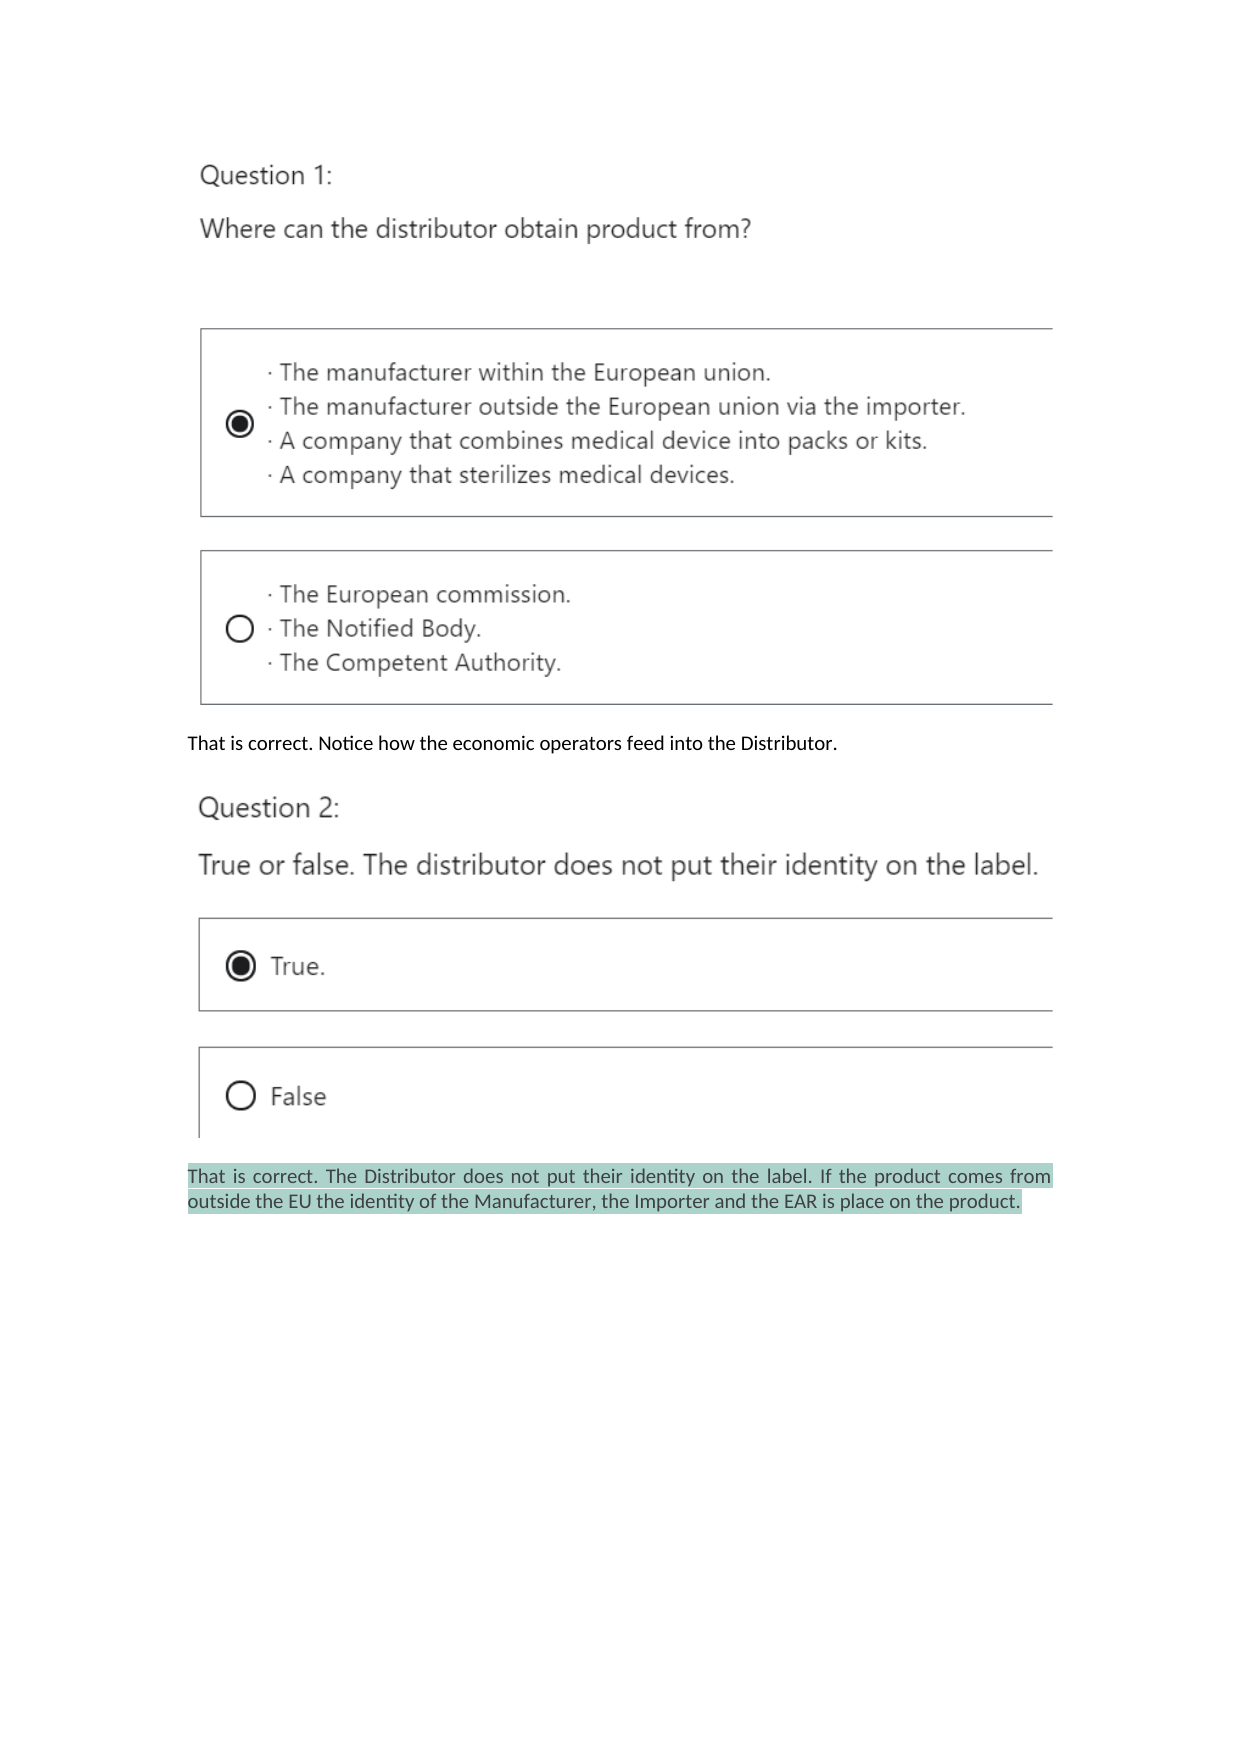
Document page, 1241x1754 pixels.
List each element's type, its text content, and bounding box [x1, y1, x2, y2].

text That is correct. Notice how the economic operators feed into the Distributor. [187, 730, 1053, 756]
picture [187, 150, 1053, 705]
text That is correct. The Distributor does not put their identity on the label. If the product comes from outside the EU the identity of the Manufacturer, the Importer and the EAR is place on the product. [187, 1171, 1053, 1214]
picture [187, 781, 1053, 1138]
